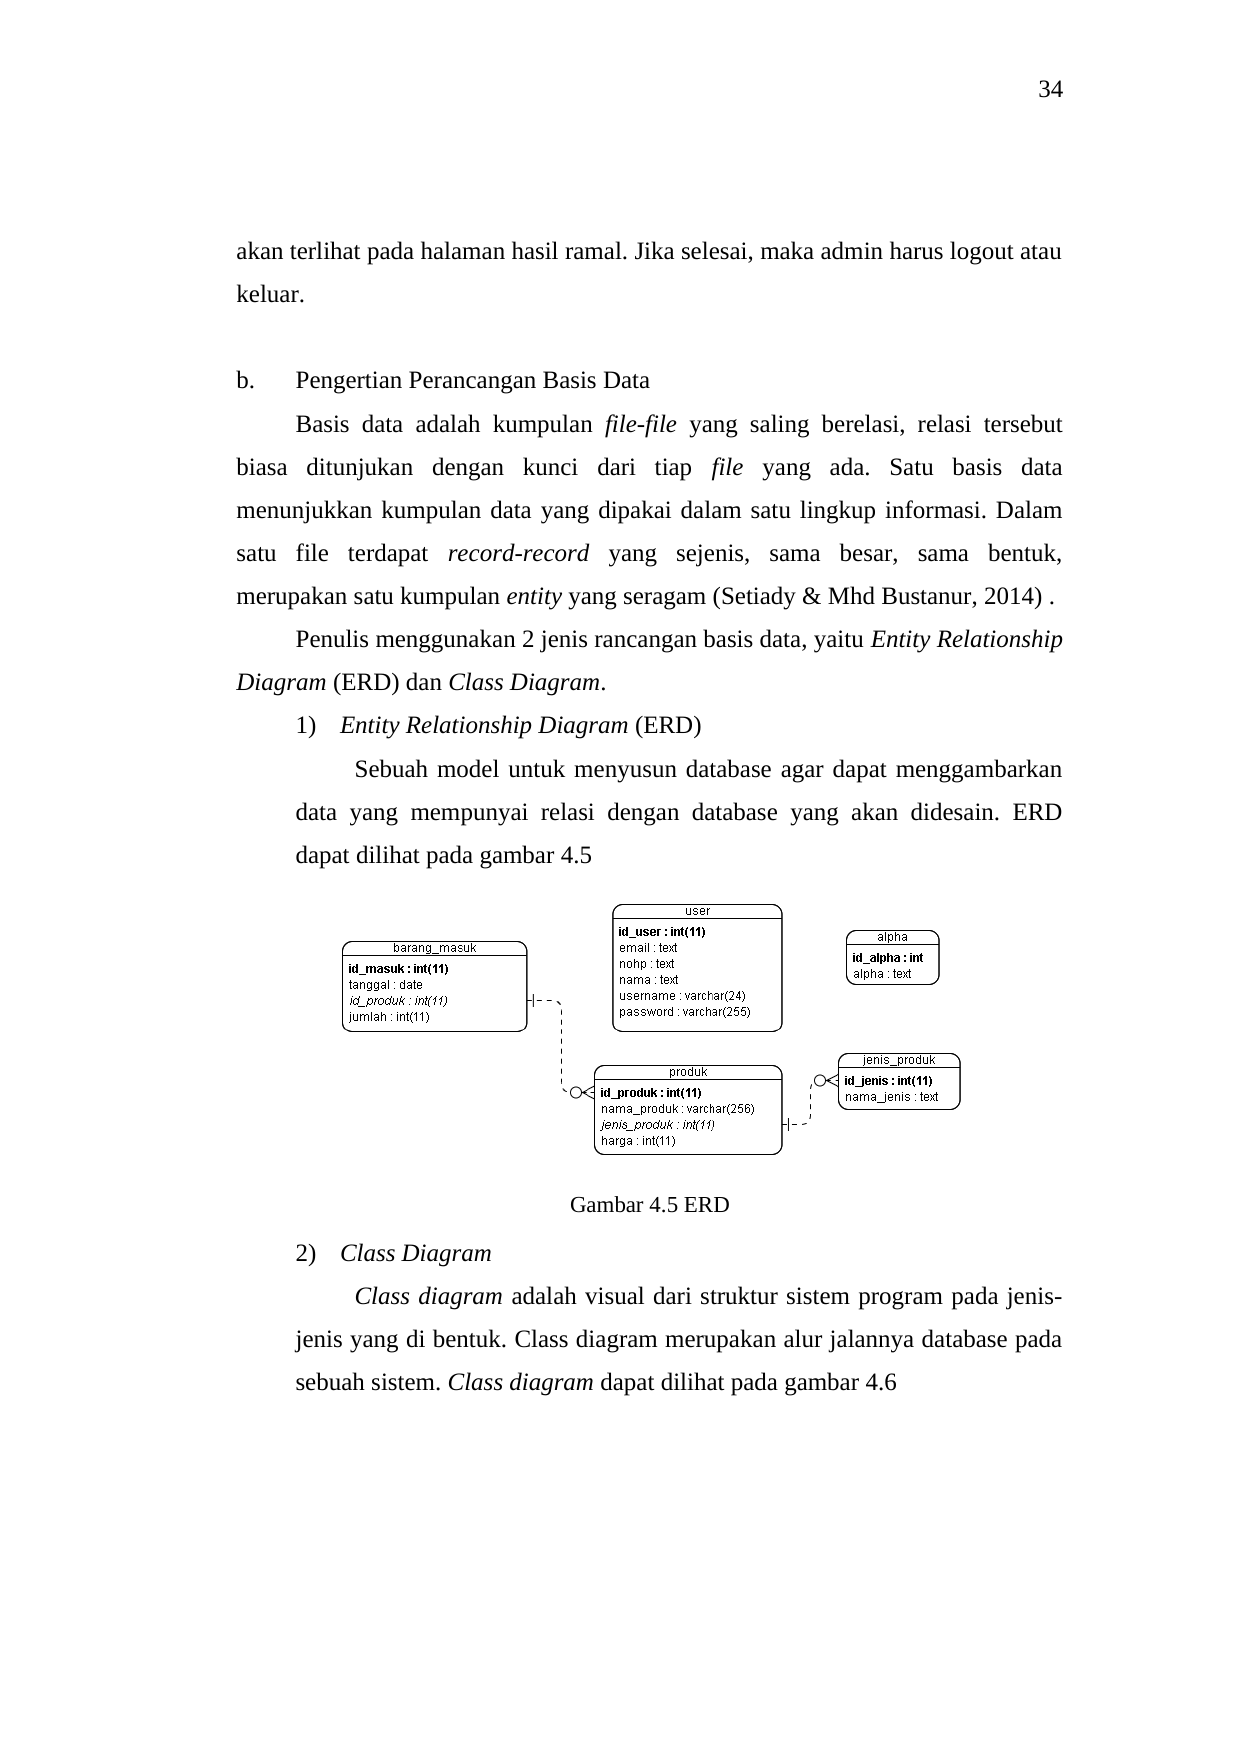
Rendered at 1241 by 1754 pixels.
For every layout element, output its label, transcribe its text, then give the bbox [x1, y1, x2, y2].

text Class diagram adalah visual dari struktur sistem program pada jenis-jenis yang di bentuk. Class diagram merupakan alur jalannya database pada sebuah sistem. Class diagram dapat dilihat pada gambar 4.6 [295, 1281, 1063, 1396]
text Basis data adalah kumpulan file-file yang saling berelasi, relasi tersebut biasa ditunjukan dengan kunci dari tiap file yang ada. Satu basis data menunjukkan kumpulan data yang dipakai dalam satu lingkup informasi. Dalam satu file terdapat record-record yang sejenis, sama besar, sama bentuk, merupakan satu kumpulan entity yang seragam (Setiady & Mhd Bustanur, 2014) . [236, 409, 1063, 610]
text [236, 236, 1063, 308]
list Entity Relationship Diagram (ERD) [295, 711, 1063, 739]
list Class Diagram [295, 1238, 1063, 1267]
text Gambar 4.5 ERD [236, 1191, 1063, 1217]
text Penulis menggunakan 2 jenis rancangan basis data, yaitu Entity Relationship Diagram (ERD) dan Class Diagram. [236, 624, 1063, 696]
text Sebuah model untuk menyusun database agar dapat menggambarkan data yang mempunyai relasi dengan database yang akan didesain. ERD dapat dilihat pada gambar 4.5 [295, 754, 1063, 869]
list Pengertian Perancangan Basis Data [236, 366, 1063, 394]
picture [337, 883, 963, 1177]
